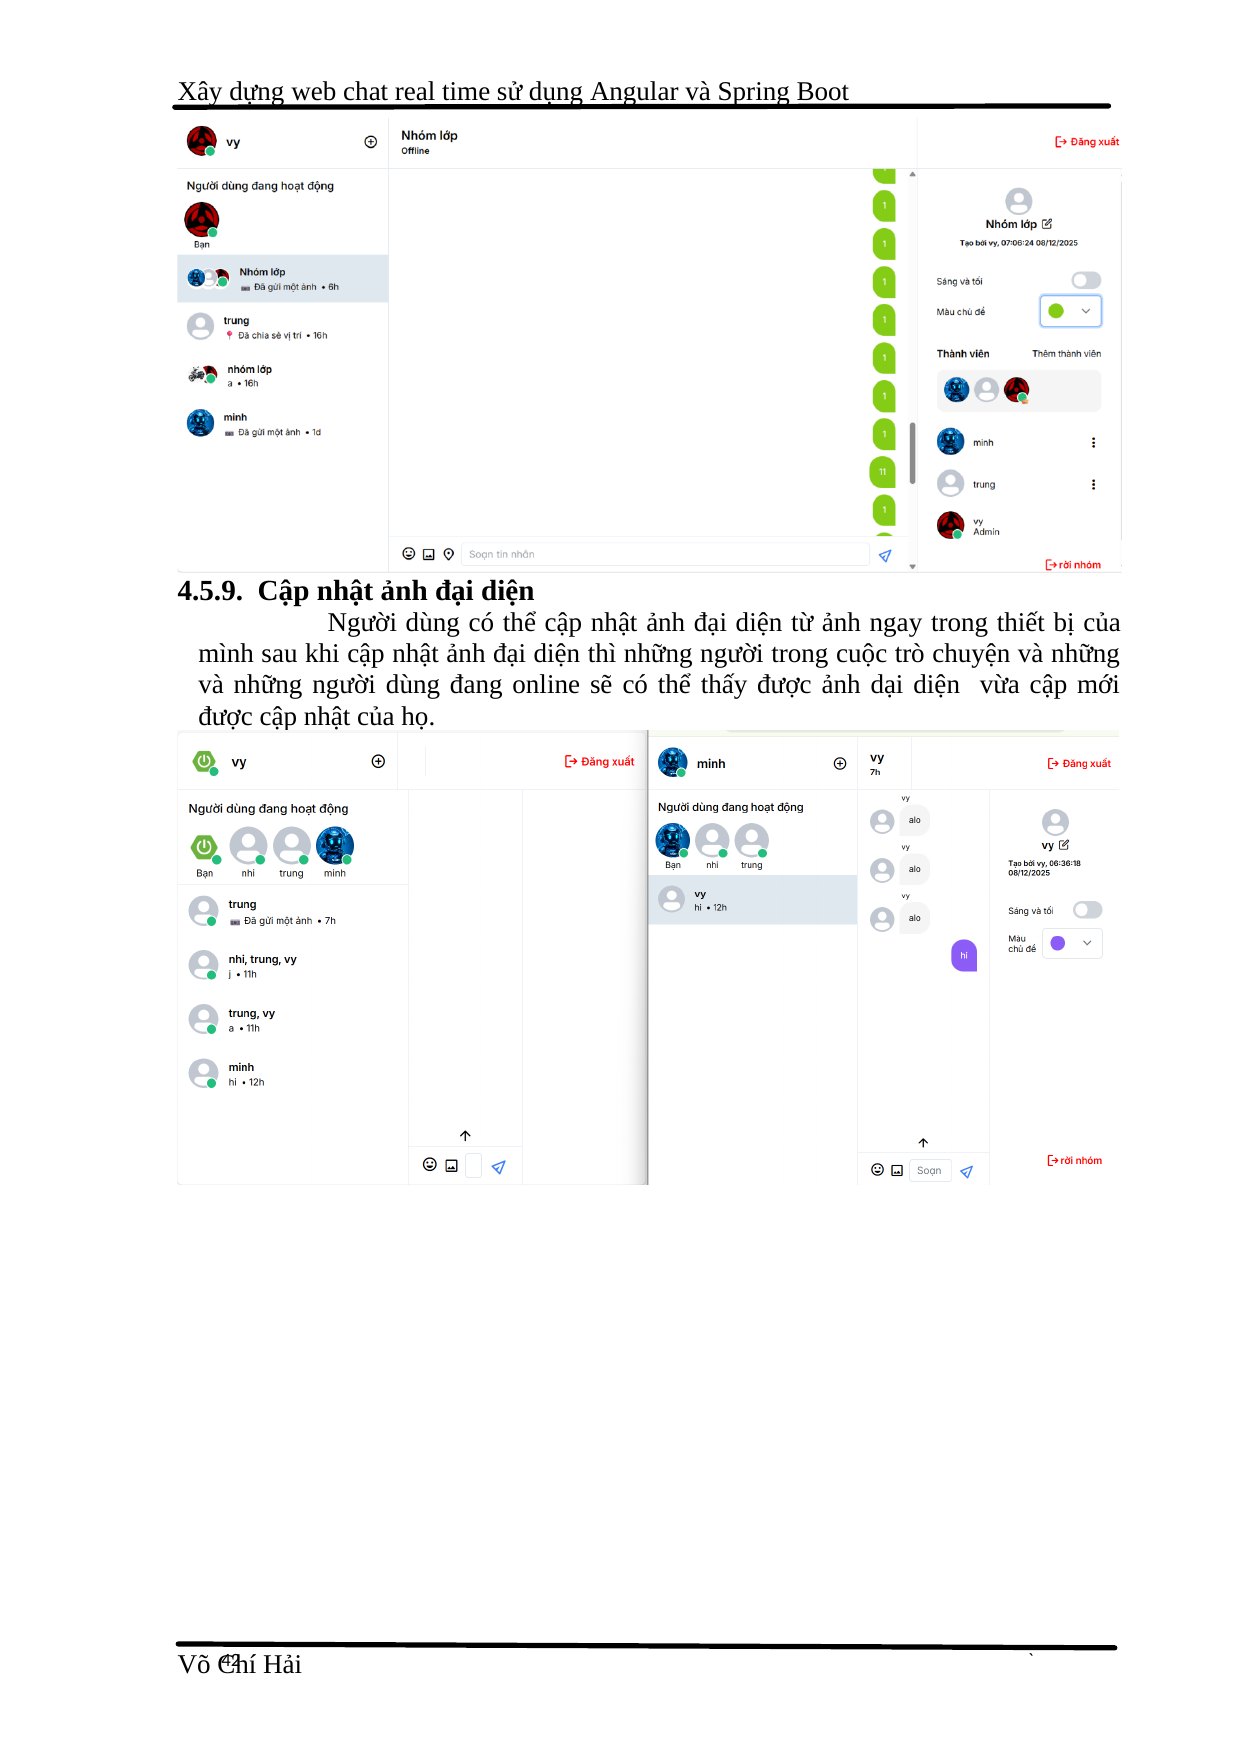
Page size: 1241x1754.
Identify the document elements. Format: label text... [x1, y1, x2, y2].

text 4.5.9. Cập nhật ảnh đại diện [177, 573, 1122, 606]
text Người dùng có thể cập nhật ảnh đại diện từ ảnh ngay trong thiết bị của mình sau khi cập nhật ảnh đại diện thì những người trong cuộc trò chuyện và những và những người dùng đang online sẽ có thể thấy được ảnh dại diện vừa cập mới được cập nhật của họ. [171, 606, 1122, 731]
picture [177, 118, 1122, 573]
picture [177, 730, 1120, 1185]
